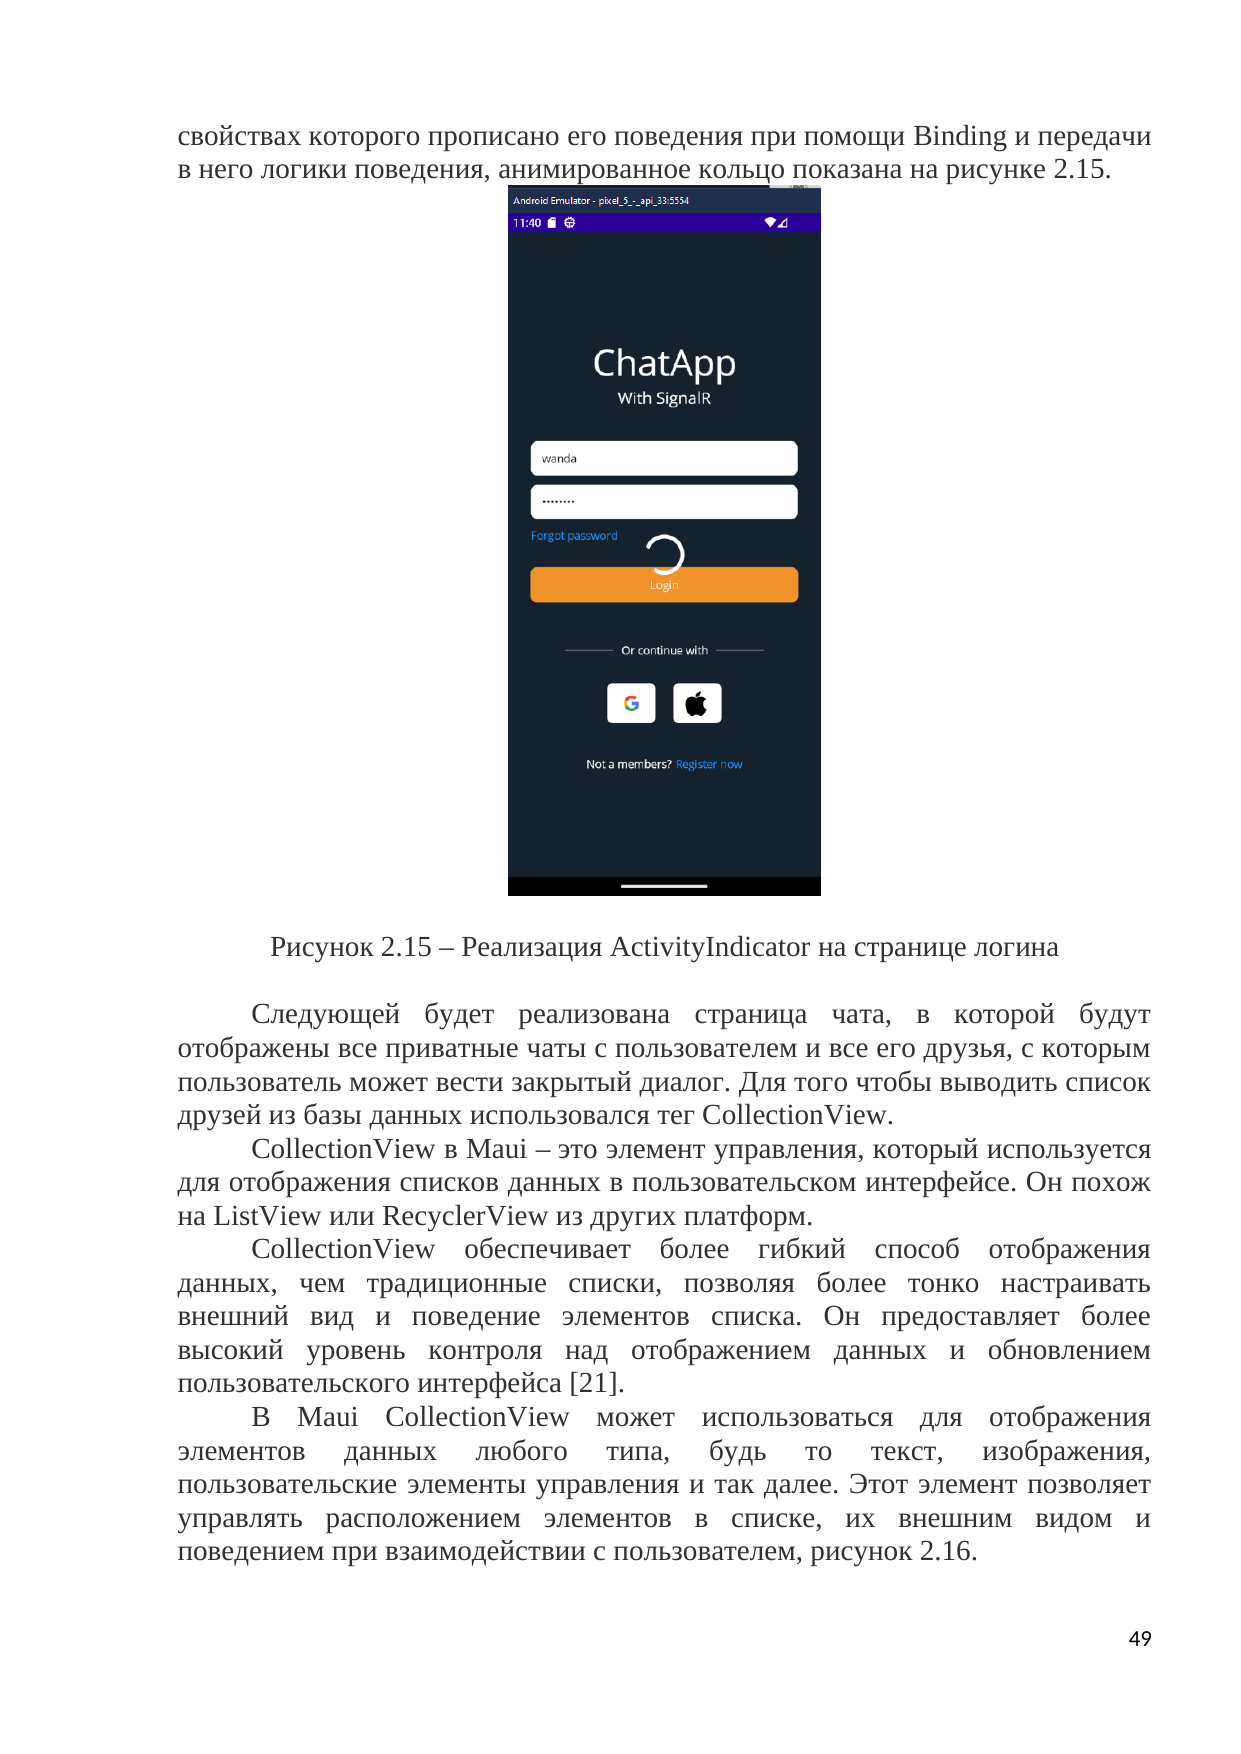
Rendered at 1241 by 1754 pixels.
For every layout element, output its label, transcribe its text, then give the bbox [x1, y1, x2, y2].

text В Maui CollectionView может использоваться для отображения элементов данных любого типа, будь то текст, изображения, пользовательские элементы управления и так далее. Этот элемент позволяет управлять расположением элементов в списке, их внешним видом и поведением при взаимодействии с пользователем, рисунок 2.16. [177, 1399, 1152, 1567]
text CollectionView в Maui – это элемент управления, который используется для отображения списков данных в пользовательском интерфейсе. Он похож на ListView или RecyclerView из других платформ. [177, 1131, 1152, 1231]
text Рисунок 2.15 – Реализация ActivityIndicator на странице логина [177, 929, 1152, 963]
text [177, 118, 1152, 185]
text CollectionView обеспечивает более гибкий способ отображения данных, чем традиционные списки, позволяя более тонко настраивать внешний вид и поведение элементов списка. Он предоставляет более высокий уровень контроля над отображением данных и обновлением пользовательского интерфейса [21]. [177, 1231, 1152, 1399]
picture [508, 185, 821, 896]
text Следующей будет реализована страница чата, в которой будут отображены все приватные чаты с пользователем и все его друзья, с которым пользователь может вести закрытый диалог. Для того чтобы выводить список друзей из базы данных использовался тег CollectionView. [177, 997, 1152, 1131]
